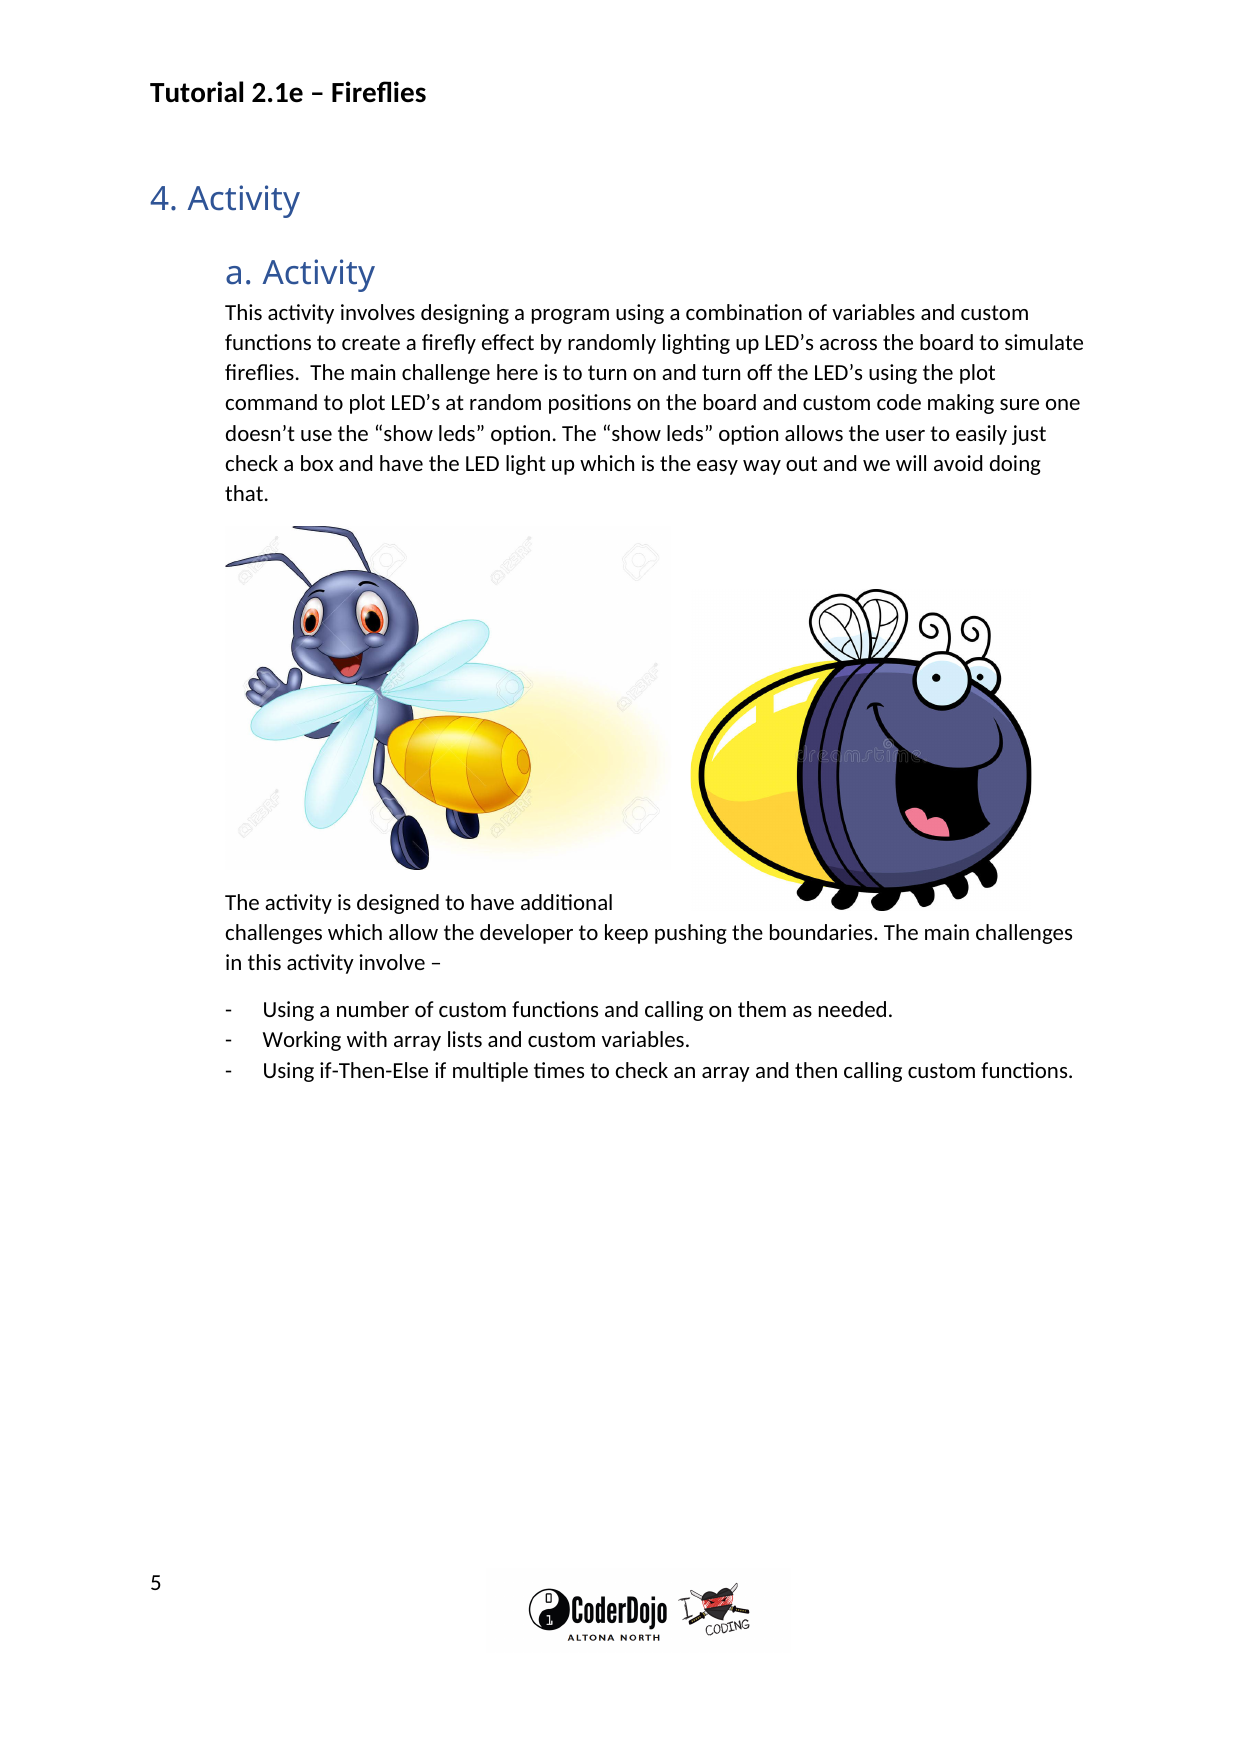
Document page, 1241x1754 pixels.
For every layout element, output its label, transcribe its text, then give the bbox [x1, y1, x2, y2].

subtitle Activity [150, 175, 1090, 220]
subtitle Activity [225, 249, 1090, 294]
text This activity involves designing a program using a combination of variables and custom functions to create a firefly effect by randomly lighting up LED’s across the board to simulate fireflies. The main challenge here is to turn on and turn off the LED’s using the plot command to plot LED’s at random positions on the board and custom code making sure one doesn’t use the “show leds” option. The “show leds” option allows the user to easily just check a box and have the LED light up which is the easy way out and we will avoid doing that. [225, 298, 1090, 507]
text The activity is designed to have additional challenges which allow the developer to keep pushing the boundaries. The main challenges in this activity involve – [225, 888, 1090, 976]
list Using a number of custom functions and calling on them as needed. [225, 995, 1090, 1023]
picture [690, 589, 1032, 911]
picture [225, 526, 672, 870]
picture [486, 1568, 792, 1653]
list Working with array lists and custom variables. [225, 1026, 1090, 1053]
list Using if-Then-Else if multiple times to check an array and then calling custom functions. [225, 1056, 1090, 1084]
